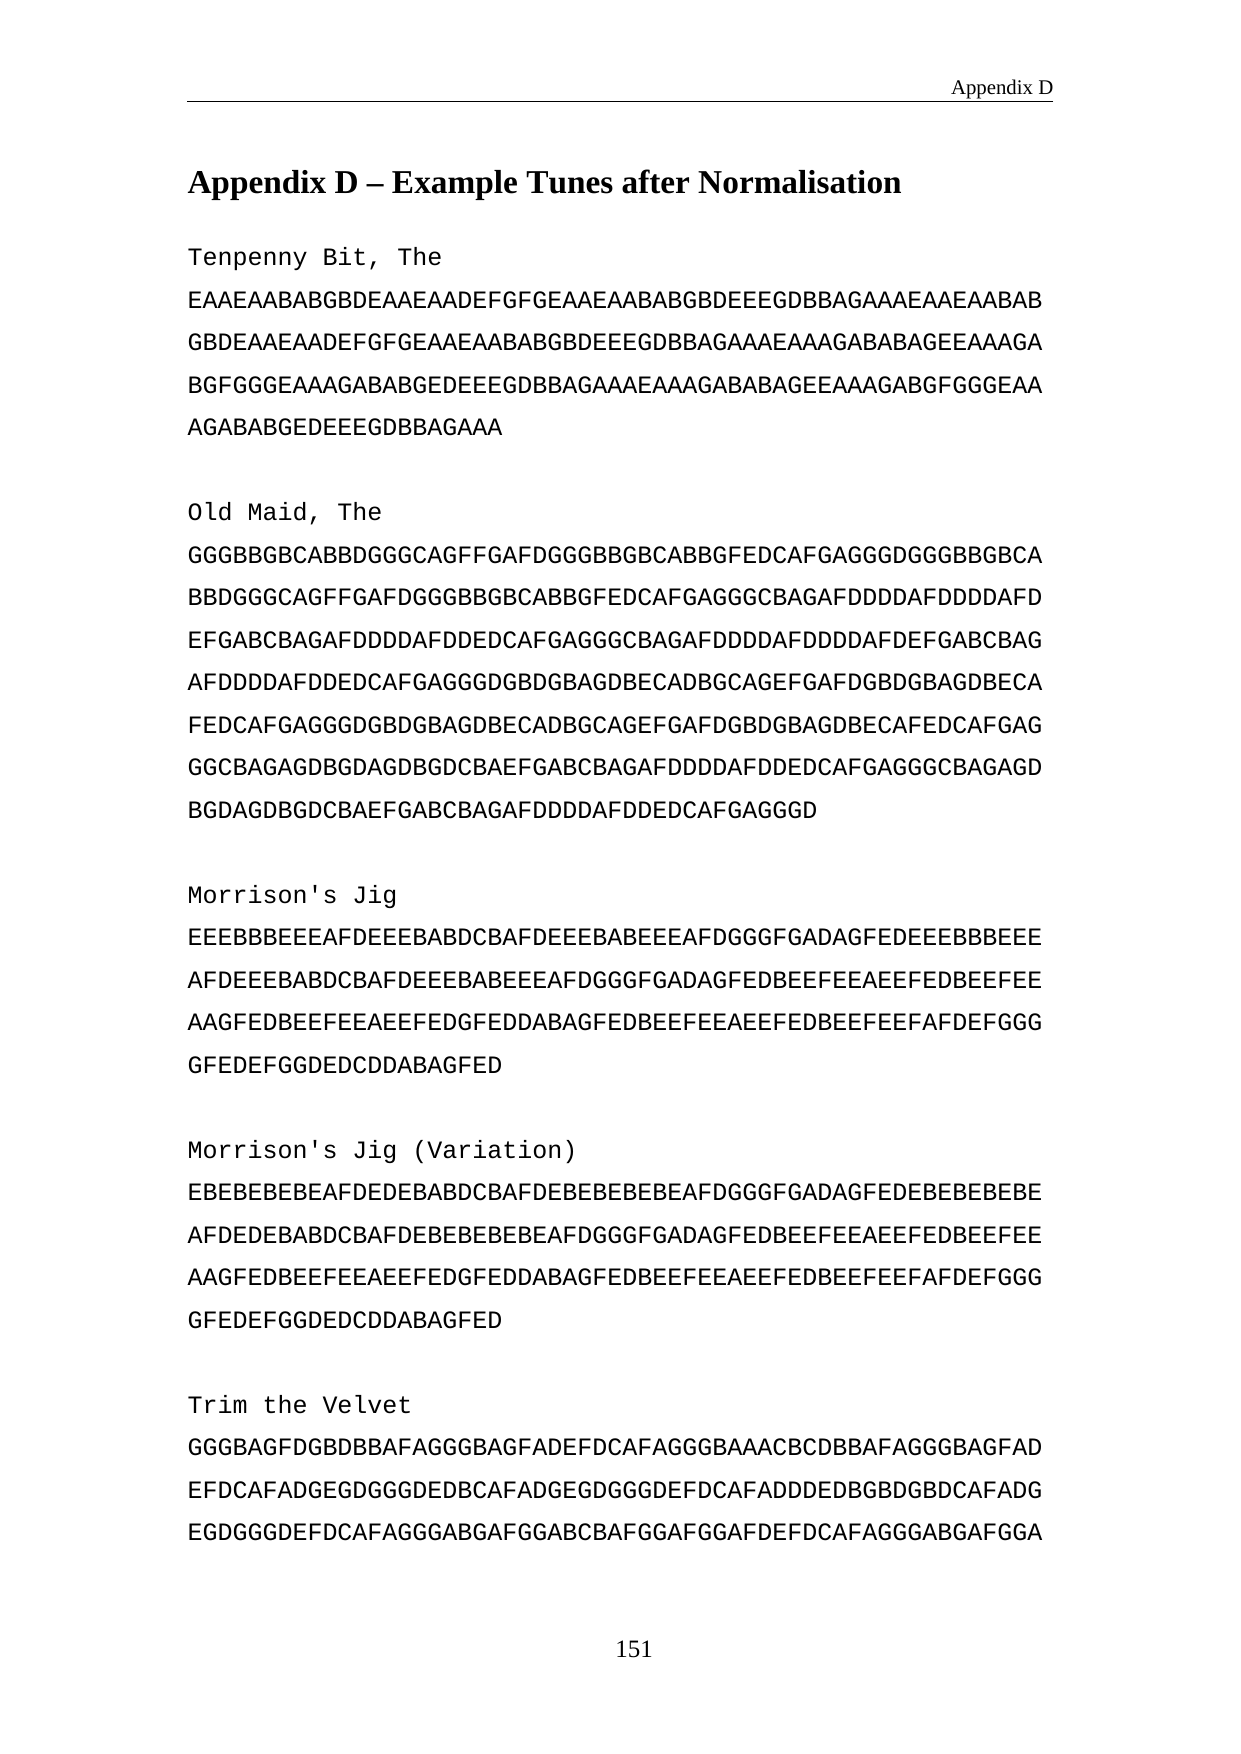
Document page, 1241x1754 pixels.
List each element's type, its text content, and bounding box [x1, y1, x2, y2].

text Morrison's Jig (Variation) [187, 1137, 1053, 1166]
text Tenpenny Bit, The [187, 245, 1053, 273]
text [187, 1435, 1053, 1548]
text Trim the Velvet [187, 1392, 1053, 1421]
text Old Maid, The [187, 500, 1053, 528]
text GGGBBGBCABBDGGGCAGFFGAFDGGGBBGBCABBGFEDCAFGAGGGDGGGBBGBCABBDGGGCAGFFGAFDGGGBBGBCABBGFEDCAFGAGGGCBAGAFDDDDAFDDDDAFDEFGABCBAGAFDDDDAFDDEDCAFGAGGGCBAGAFDDDDAFDDDDAFDEFGABCBAGAFDDDDAFDDEDCAFGAGGGDGBDGBAGDBECADBGCAGEFGAFDGBDGBAGDBECAFEDCAFGAGGGDGBDGBAGDBECADBGCAGEFGAFDGBDGBAGDBECAFEDCAFGAGGGCBAGAGDBGDAGDBGDCBAEFGABCBAGAFDDDDAFDDEDCAFGAGGGCBAGAGDBGDAGDBGDCBAEFGABCBAGAFDDDDAFDDEDCAFGAGGGD [187, 542, 1053, 826]
subtitle Appendix D – Example Tunes after Normalisation [187, 162, 1053, 201]
text Morrison's Jig [187, 882, 1053, 911]
text EBEBEBEBEAFDEDEBABDCBAFDEBEBEBEBEAFDGGGFGADAGFEDEBEBEBEBEAFDEDEBABDCBAFDEBEBEBEBEAFDGGGFGADAGFEDBEEFEEAEEFEDBEEFEEAAGFEDBEEFEEAEEFEDGFEDDABAGFEDBEEFEEAEEFEDBEEFEEFAFDEFGGGGFEDEFGGDEDCDDABAGFED [187, 1180, 1053, 1336]
text EEEBBBEEEAFDEEEBABDCBAFDEEEBABEEEAFDGGGFGADAGFEDEEEBBBEEEAFDEEEBABDCBAFDEEEBABEEEAFDGGGFGADAGFEDBEEFEEAEEFEDBEEFEEAAGFEDBEEFEEAEEFEDGFEDDABAGFEDBEEFEEAEEFEDBEEFEEFAFDEFGGGGFEDEFGGDEDCDDABAGFED [187, 925, 1053, 1081]
text EAAEAABABGBDEAAEAADEFGFGEAAEAABABGBDEEEGDBBAGAAAEAAEAABABGBDEAAEAADEFGFGEAAEAABABGBDEEEGDBBAGAAAEAAAGABABAGEEAAAGABGFGGGEAAAGABABGEDEEEGDBBAGAAAEAAAGABABAGEEAAAGABGFGGGEAAAGABABGEDEEEGDBBAGAAA [187, 287, 1053, 443]
